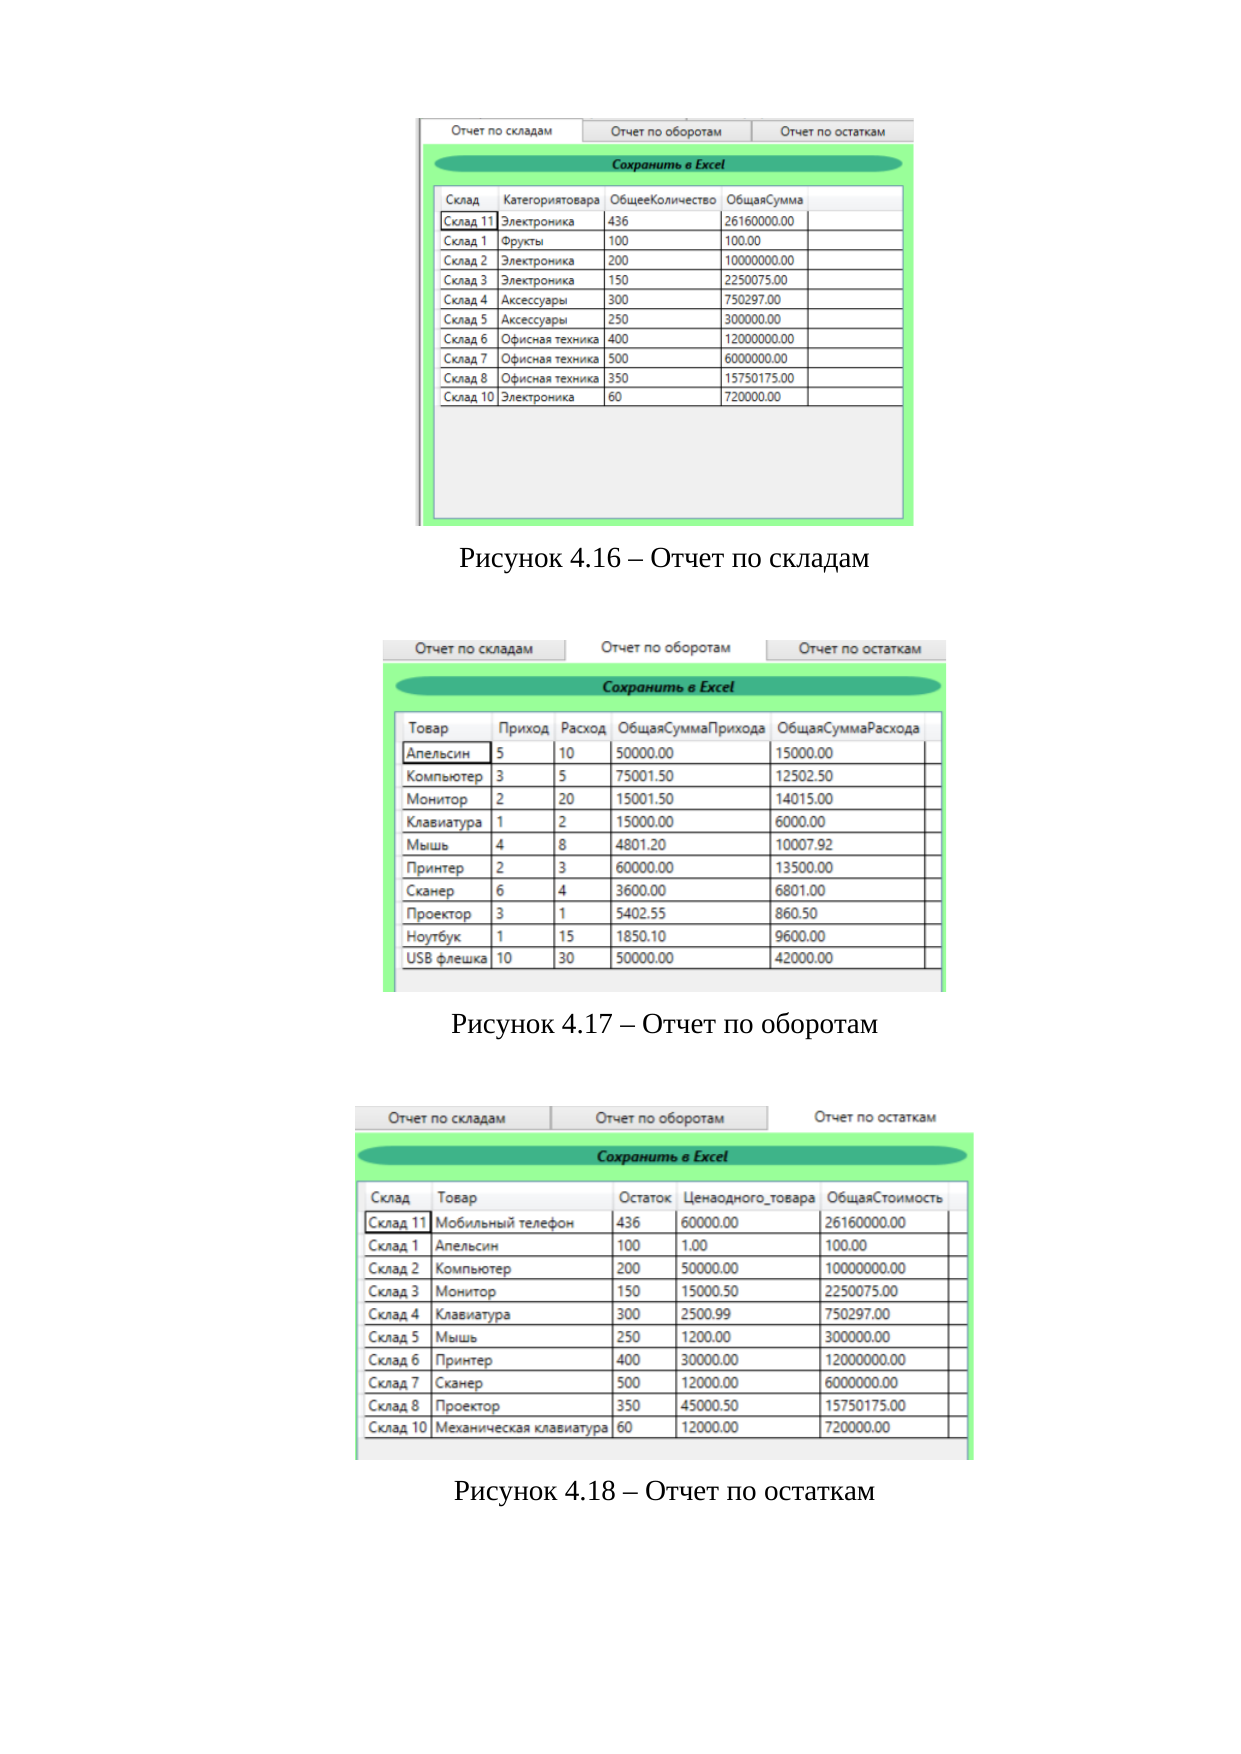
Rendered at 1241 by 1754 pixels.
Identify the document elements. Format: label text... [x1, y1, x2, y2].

picture [355, 1106, 974, 1460]
picture [415, 118, 914, 526]
text Рисунок 4.16 – Отчет по складам [177, 540, 1152, 573]
text Рисунок 4.17 – Отчет по оборотам [177, 1006, 1152, 1040]
text Рисунок 4.18 – Отчет по остаткам [177, 1473, 1152, 1507]
picture [382, 640, 947, 992]
